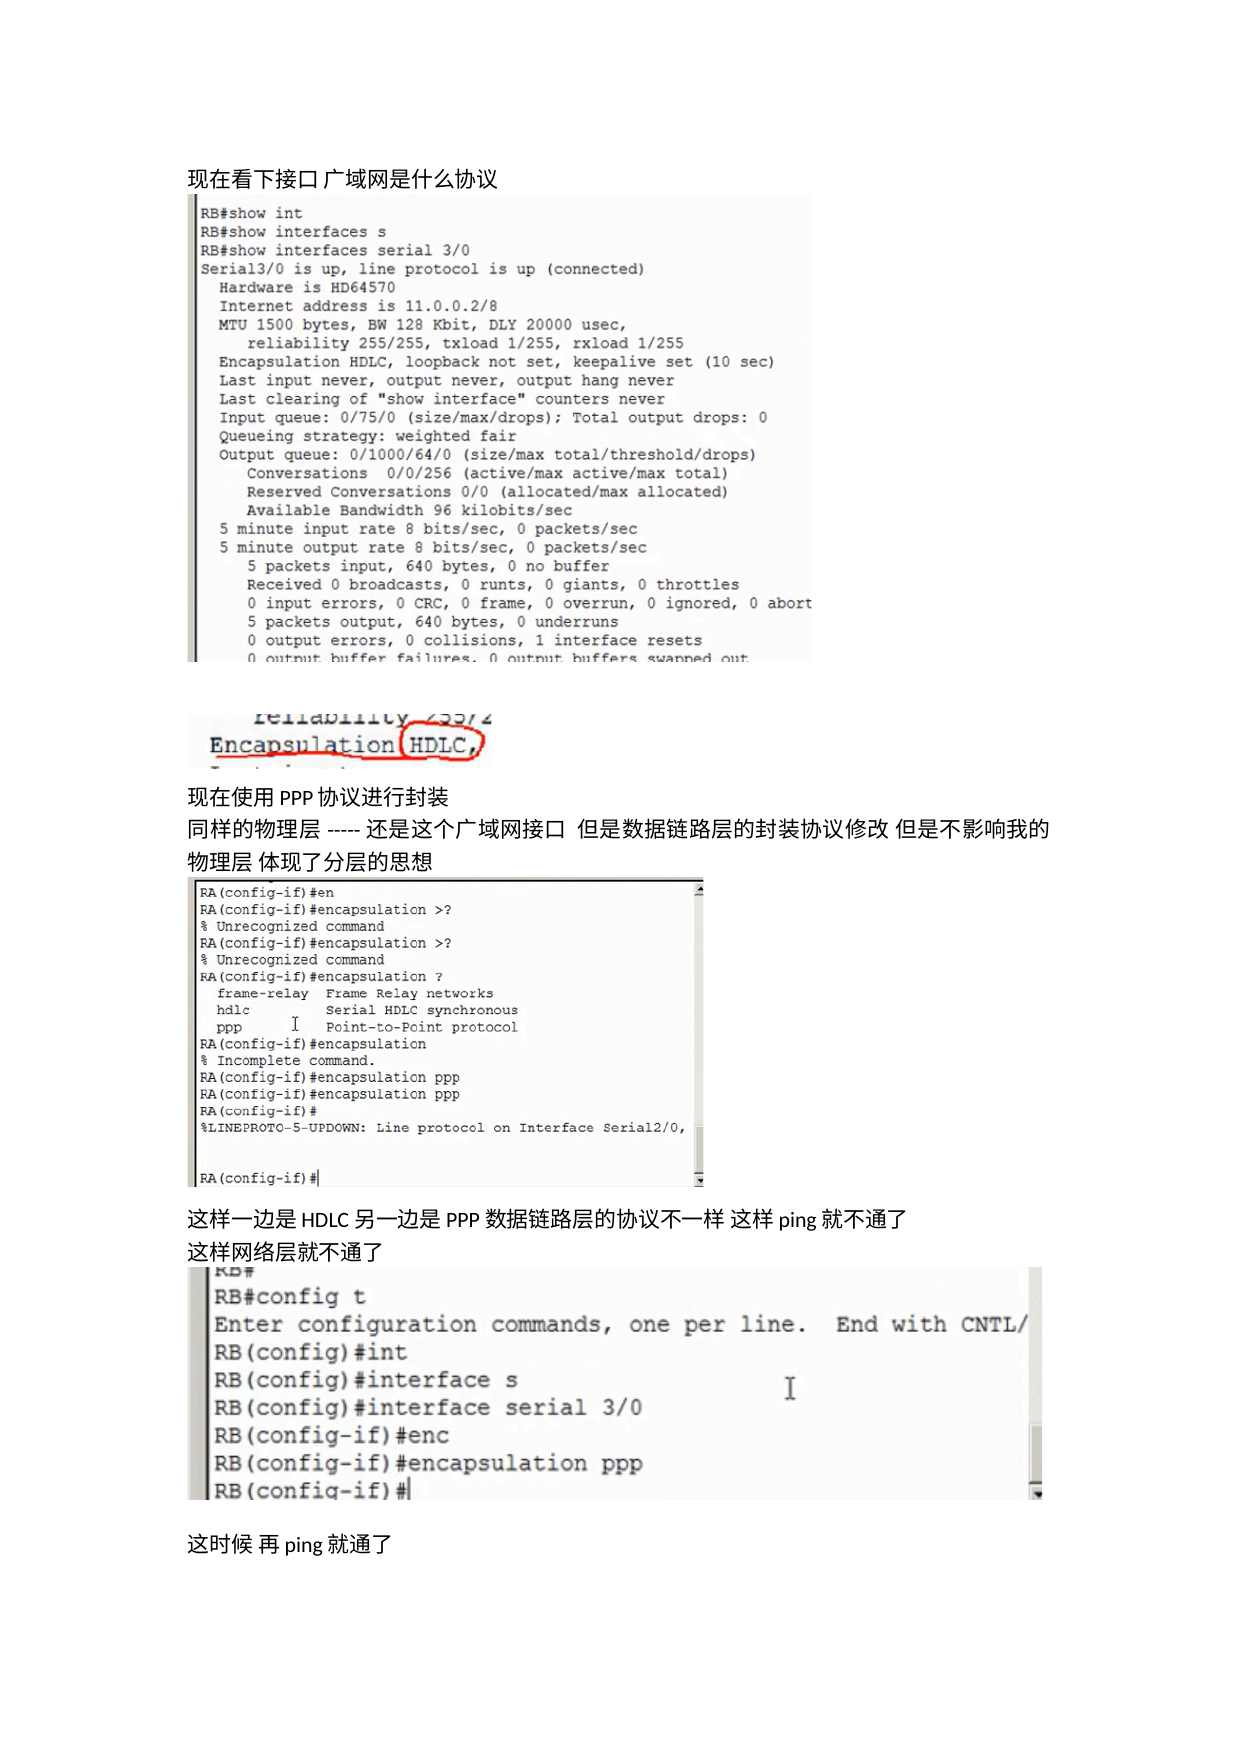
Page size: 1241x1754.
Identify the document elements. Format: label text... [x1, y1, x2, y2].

text 现在看下接口 广域网是什么协议 [187, 162, 1053, 194]
text 这样一边是HDLC 另一边是PPP 数据链路层的协议不一样 这样ping就不通了 [187, 1202, 1053, 1234]
text 这时候 再ping就通了 [187, 1527, 1053, 1559]
text 现在使用PPP协议进行封装 [187, 779, 1053, 812]
picture [187, 194, 812, 662]
picture [187, 714, 492, 769]
text 同样的物理层 ----- 还是这个广域网接口 但是数据链路层的封装协议修改 但是不影响我的物理层 体现了分层的思想 [187, 812, 1053, 877]
picture [187, 1267, 1043, 1500]
text 这样网络层就不通了 [187, 1234, 1053, 1267]
picture [187, 877, 704, 1187]
